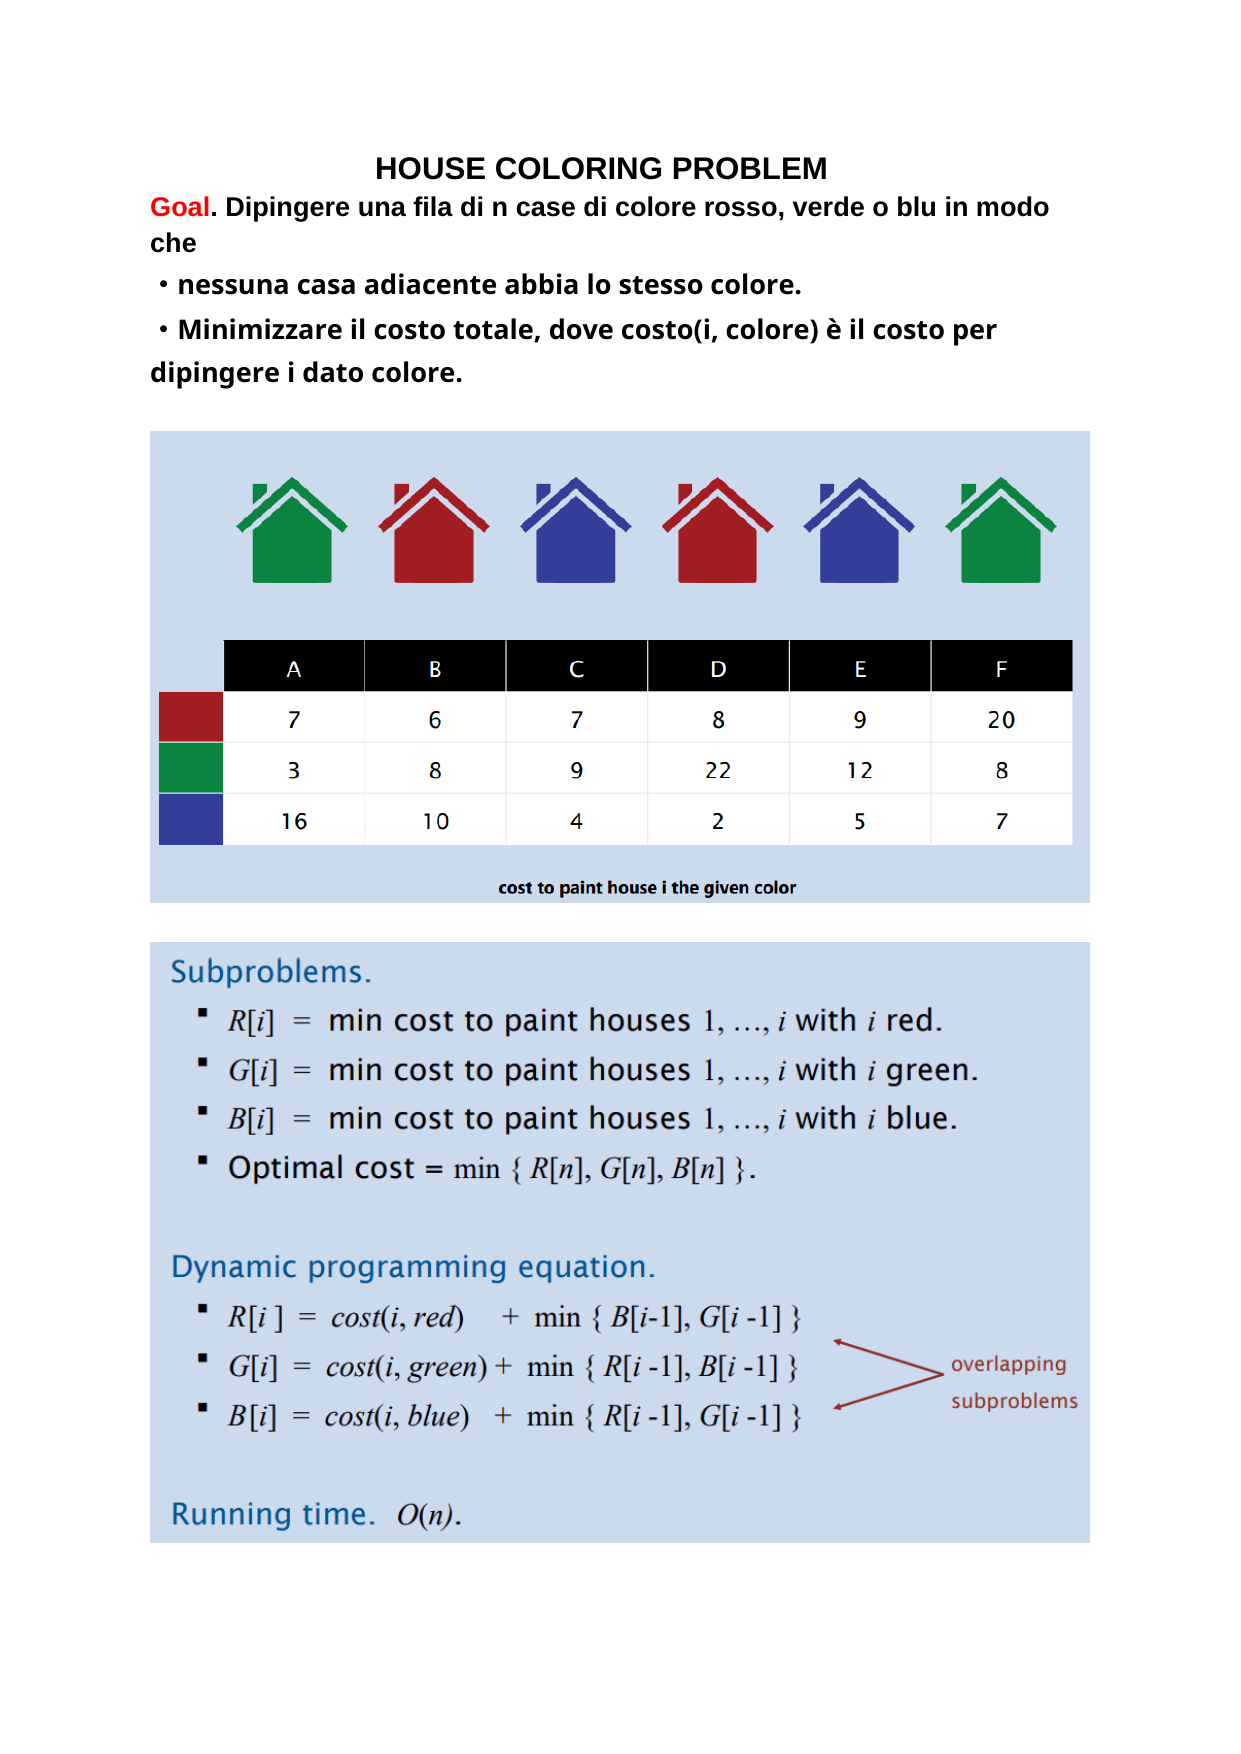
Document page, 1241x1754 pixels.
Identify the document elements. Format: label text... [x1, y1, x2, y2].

text ・Minimizzare il costo totale, dove costo(i, colore) è il costo per dipingere i dato colore. [150, 308, 1090, 390]
picture [150, 431, 1091, 903]
text Goal. Dipingere una fila di n case di colore rosso, verde o blu in modo che [150, 191, 1090, 258]
text HOUSE COLORING PROBLEM [300, 150, 1090, 186]
text ・nessuna casa adiacente abbia lo stesso colore. [150, 263, 1090, 302]
picture [150, 942, 1091, 1543]
